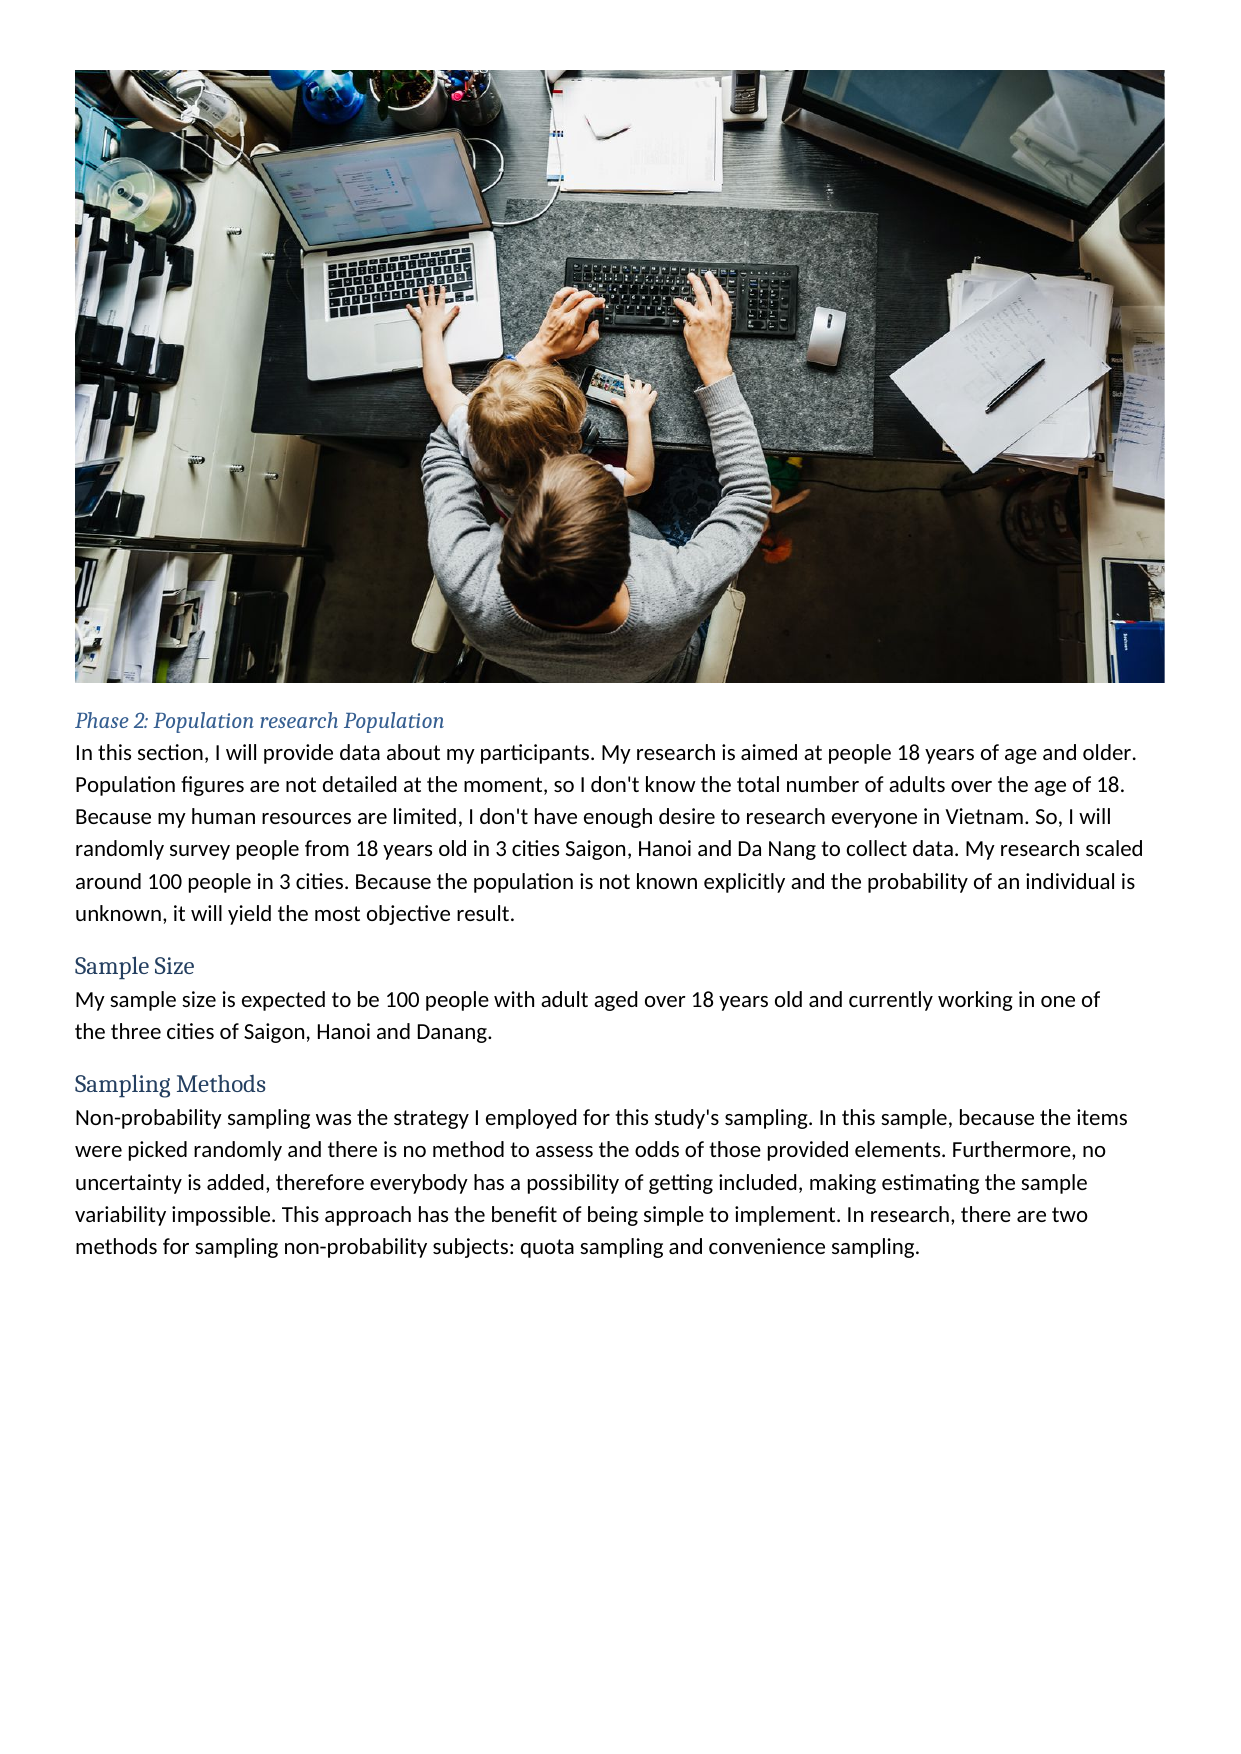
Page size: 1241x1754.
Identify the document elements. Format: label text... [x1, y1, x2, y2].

text My sample size is expected to be 100 people with adult aged over 18 years old and currently working in one of the three cities of Saigon, Hanoi and Danang. [74, 985, 1129, 1045]
subtitle Phase 2: Population research Population [75, 708, 1165, 734]
text Non-probability sampling was the strategy I employed for this study's sampling. In this sample, because the items were picked randomly and there is no method to assess the odds of those provided elements. Furthermore, no uncertainty is added, therefore everybody has a possibility of getting included, making estimating the sample variability impossible. This approach has the benefit of being simple to implement. In research, there are two methods for sampling non-probability subjects: quota sampling and convenience sampling. [75, 1103, 1165, 1260]
subtitle Sampling Methods [75, 1070, 1165, 1099]
picture [75, 70, 1165, 683]
subtitle Sample Size [75, 952, 1165, 981]
picture [300, 70, 312, 77]
text In this section, I will provide data about my participants. My research is aimed at people 18 years of age and older. Population figures are not detailed at the moment, so I don't know the total number of adults over the age of 18. Because my human resources are limited, I don't have enough desire to research everyone in Vietnam. So, I will randomly survey people from 18 years old in 3 cities Saigon, Hanoi and Da Nang to collect data. My research scaled around 100 people in 3 cities. Because the population is not known explicitly and the probability of an individual is unknown, it will yield the most objective result. [75, 738, 1165, 927]
